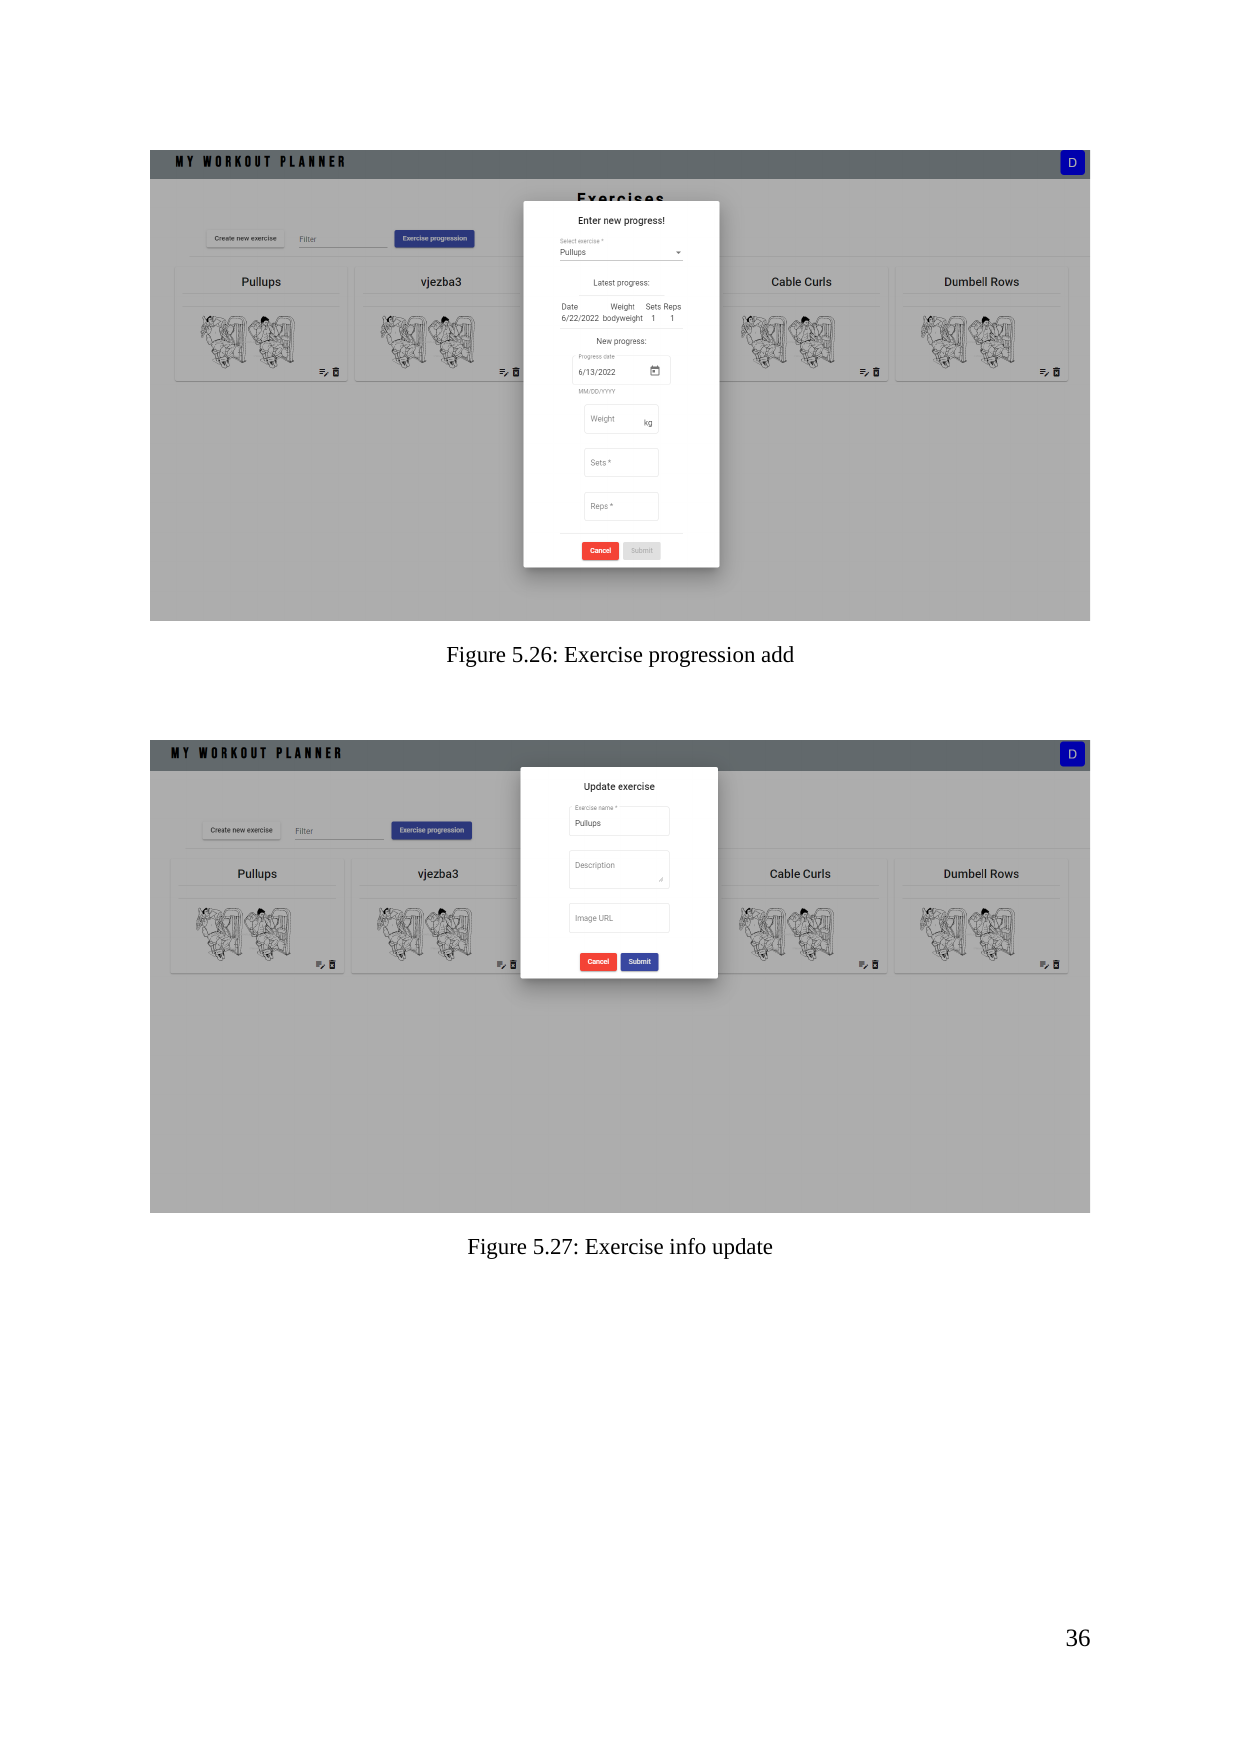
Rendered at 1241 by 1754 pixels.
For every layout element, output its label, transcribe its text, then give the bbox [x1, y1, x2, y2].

picture [150, 740, 1091, 1213]
picture [150, 150, 1091, 621]
